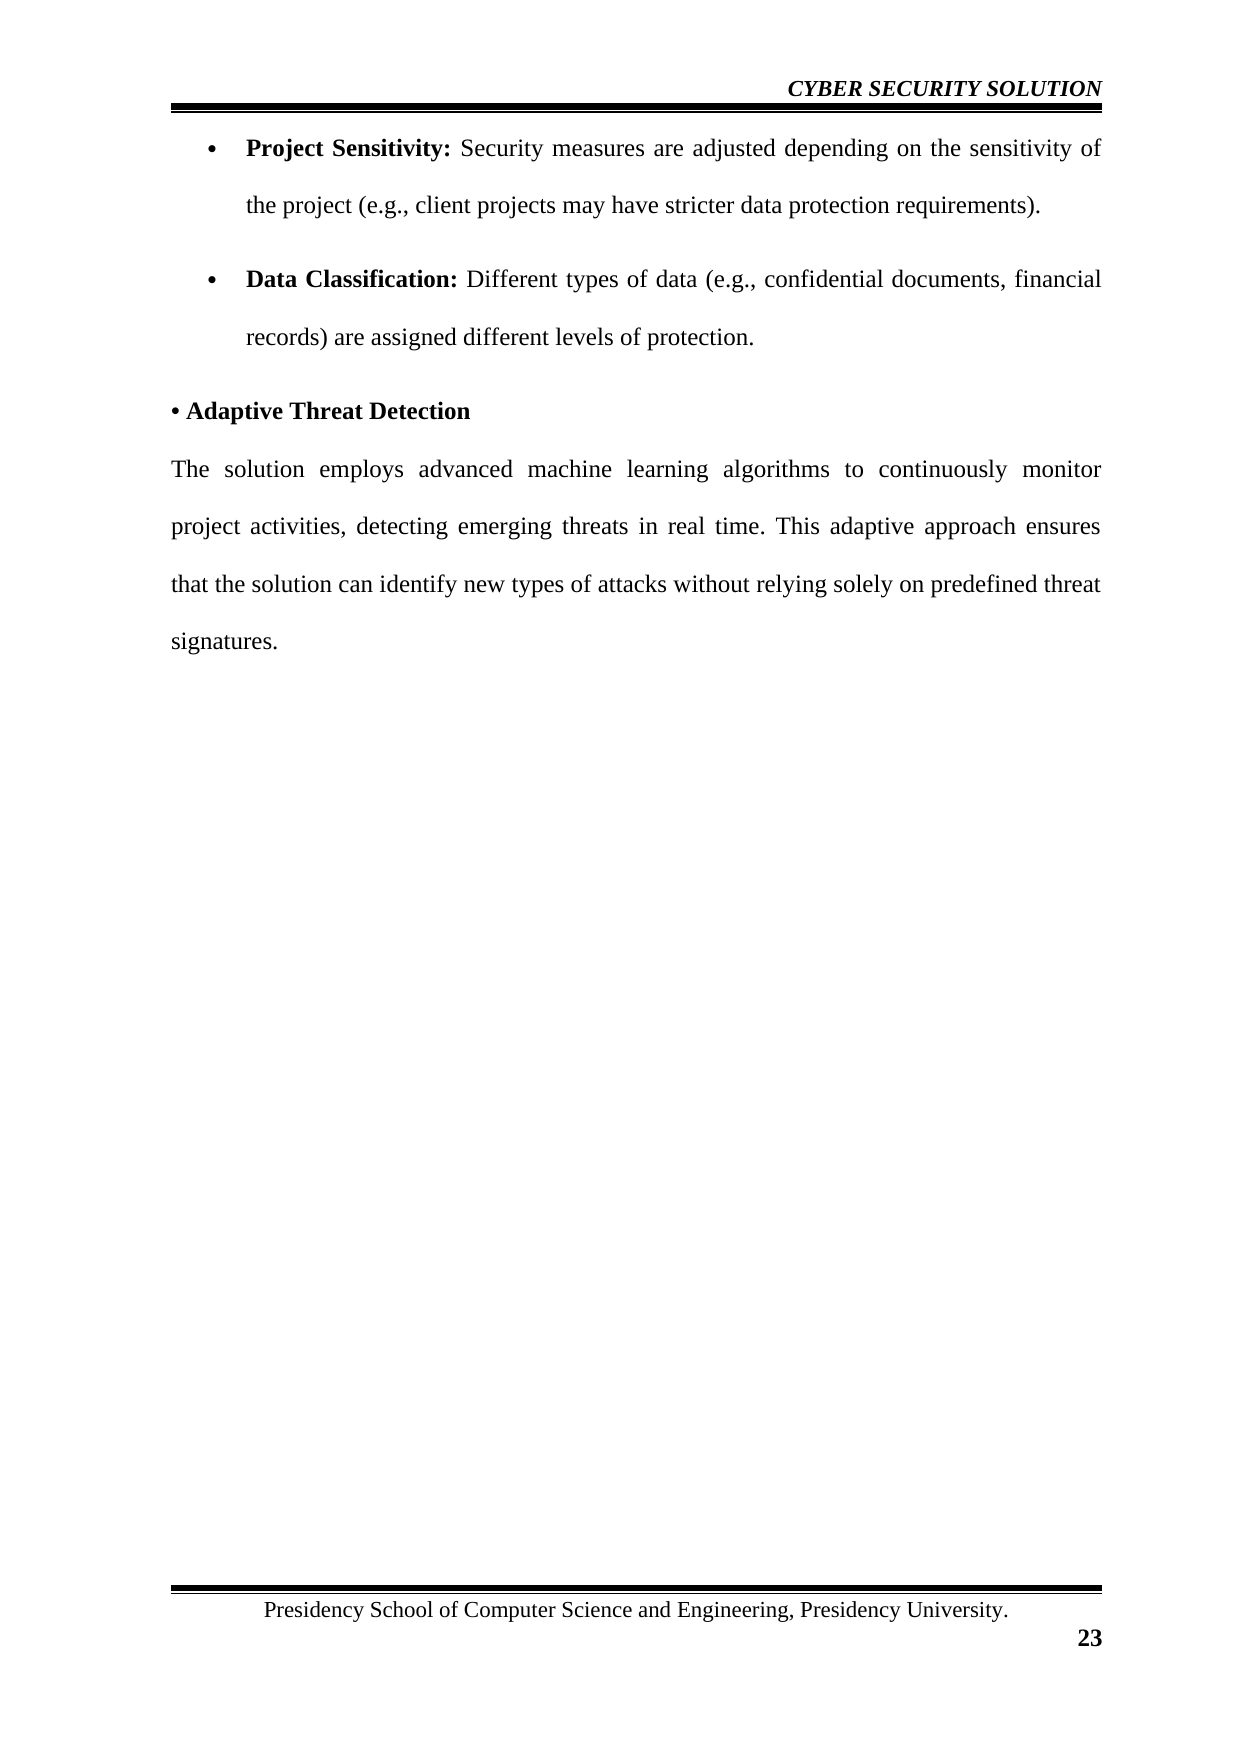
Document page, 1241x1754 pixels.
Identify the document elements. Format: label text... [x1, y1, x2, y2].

list Data Classification: Different types of data (e.g., confidential documents, financial records) are assigned different levels of protection. [208, 264, 1102, 351]
text The solution employs advanced machine learning algorithms to continuously monitor project activities, detecting emerging threats in real time. This adaptive approach ensures that the solution can identify new types of attacks without relying solely on predefined threat signatures. [171, 454, 1102, 655]
text • Adaptive Threat Detection [171, 396, 1102, 425]
list Project Sensitivity: Security measures are adjusted depending on the sensitivity of the project (e.g., client projects may have stricter data protection requirements). [208, 133, 1102, 219]
